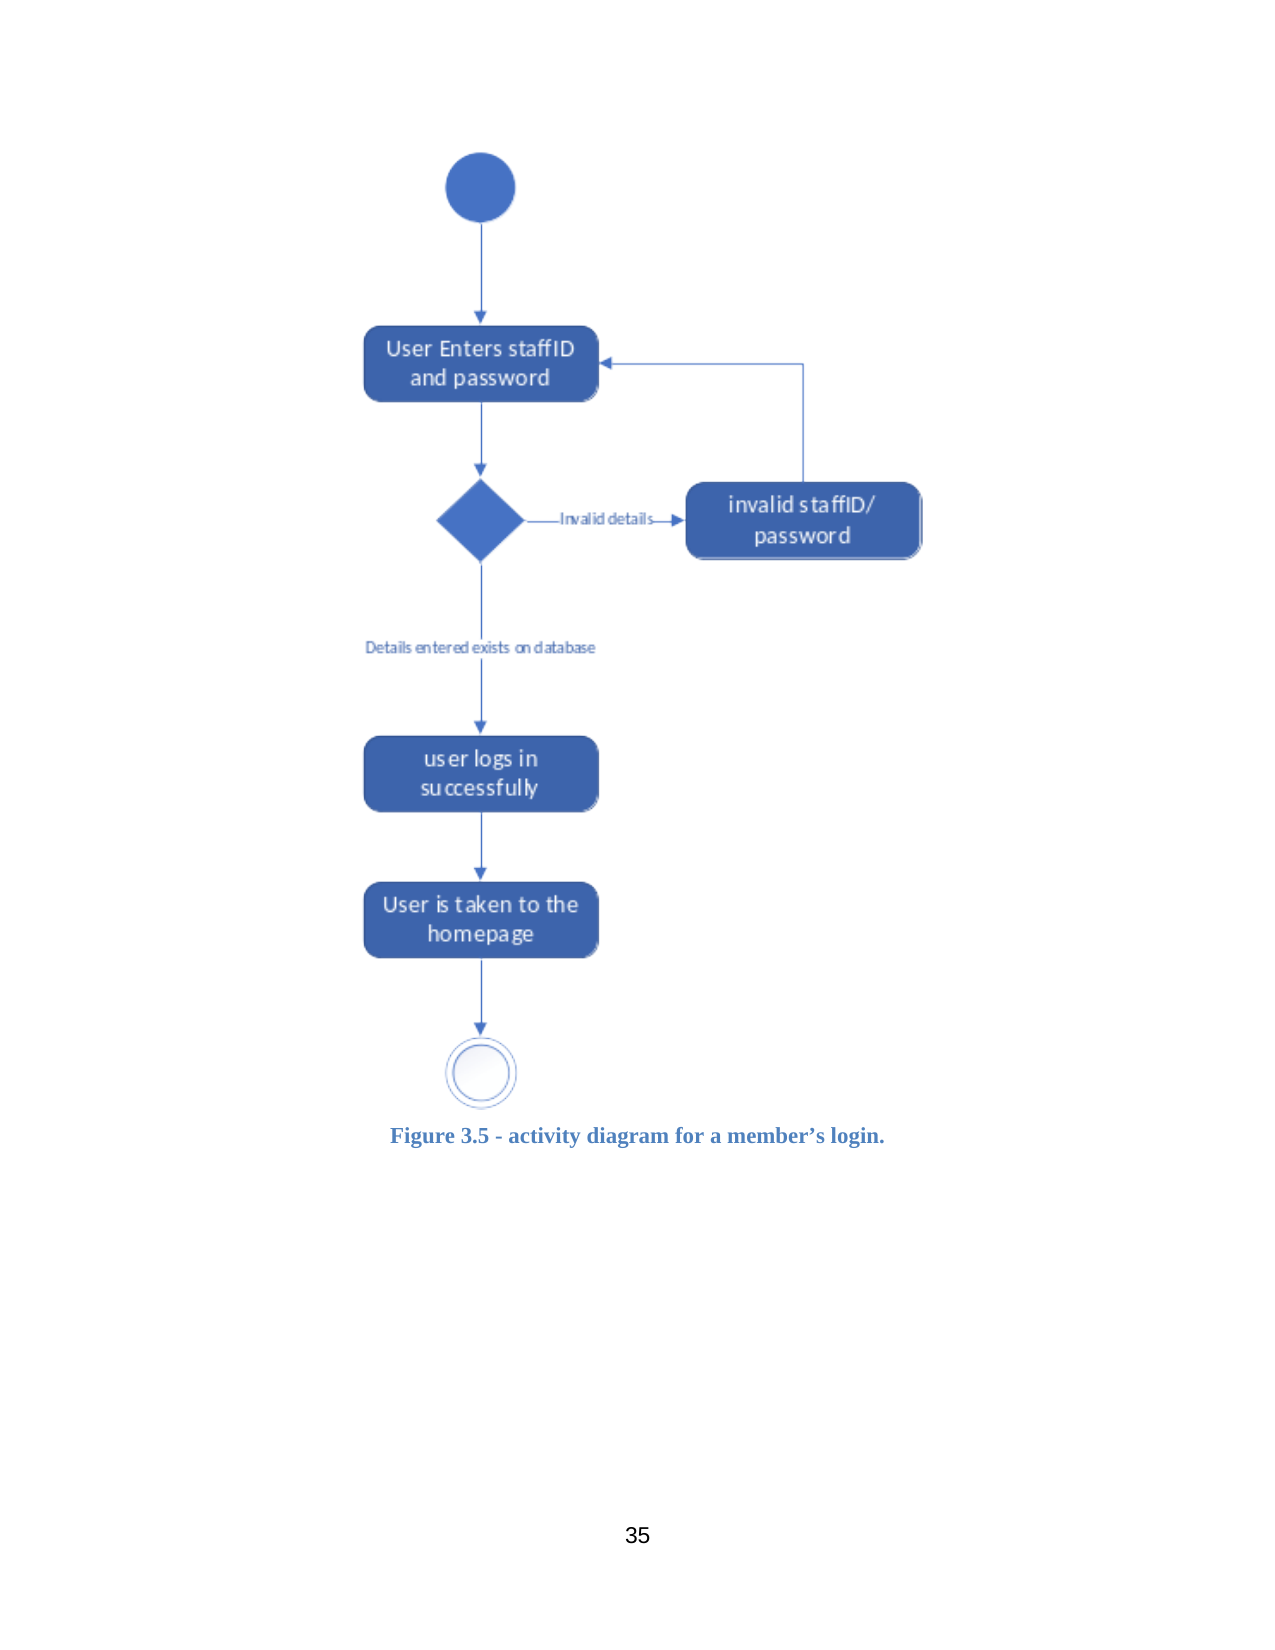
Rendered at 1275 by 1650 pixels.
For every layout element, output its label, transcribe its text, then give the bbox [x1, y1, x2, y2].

text Figure 3.5 - activity diagram for a member’s login. [150, 1123, 1125, 1149]
